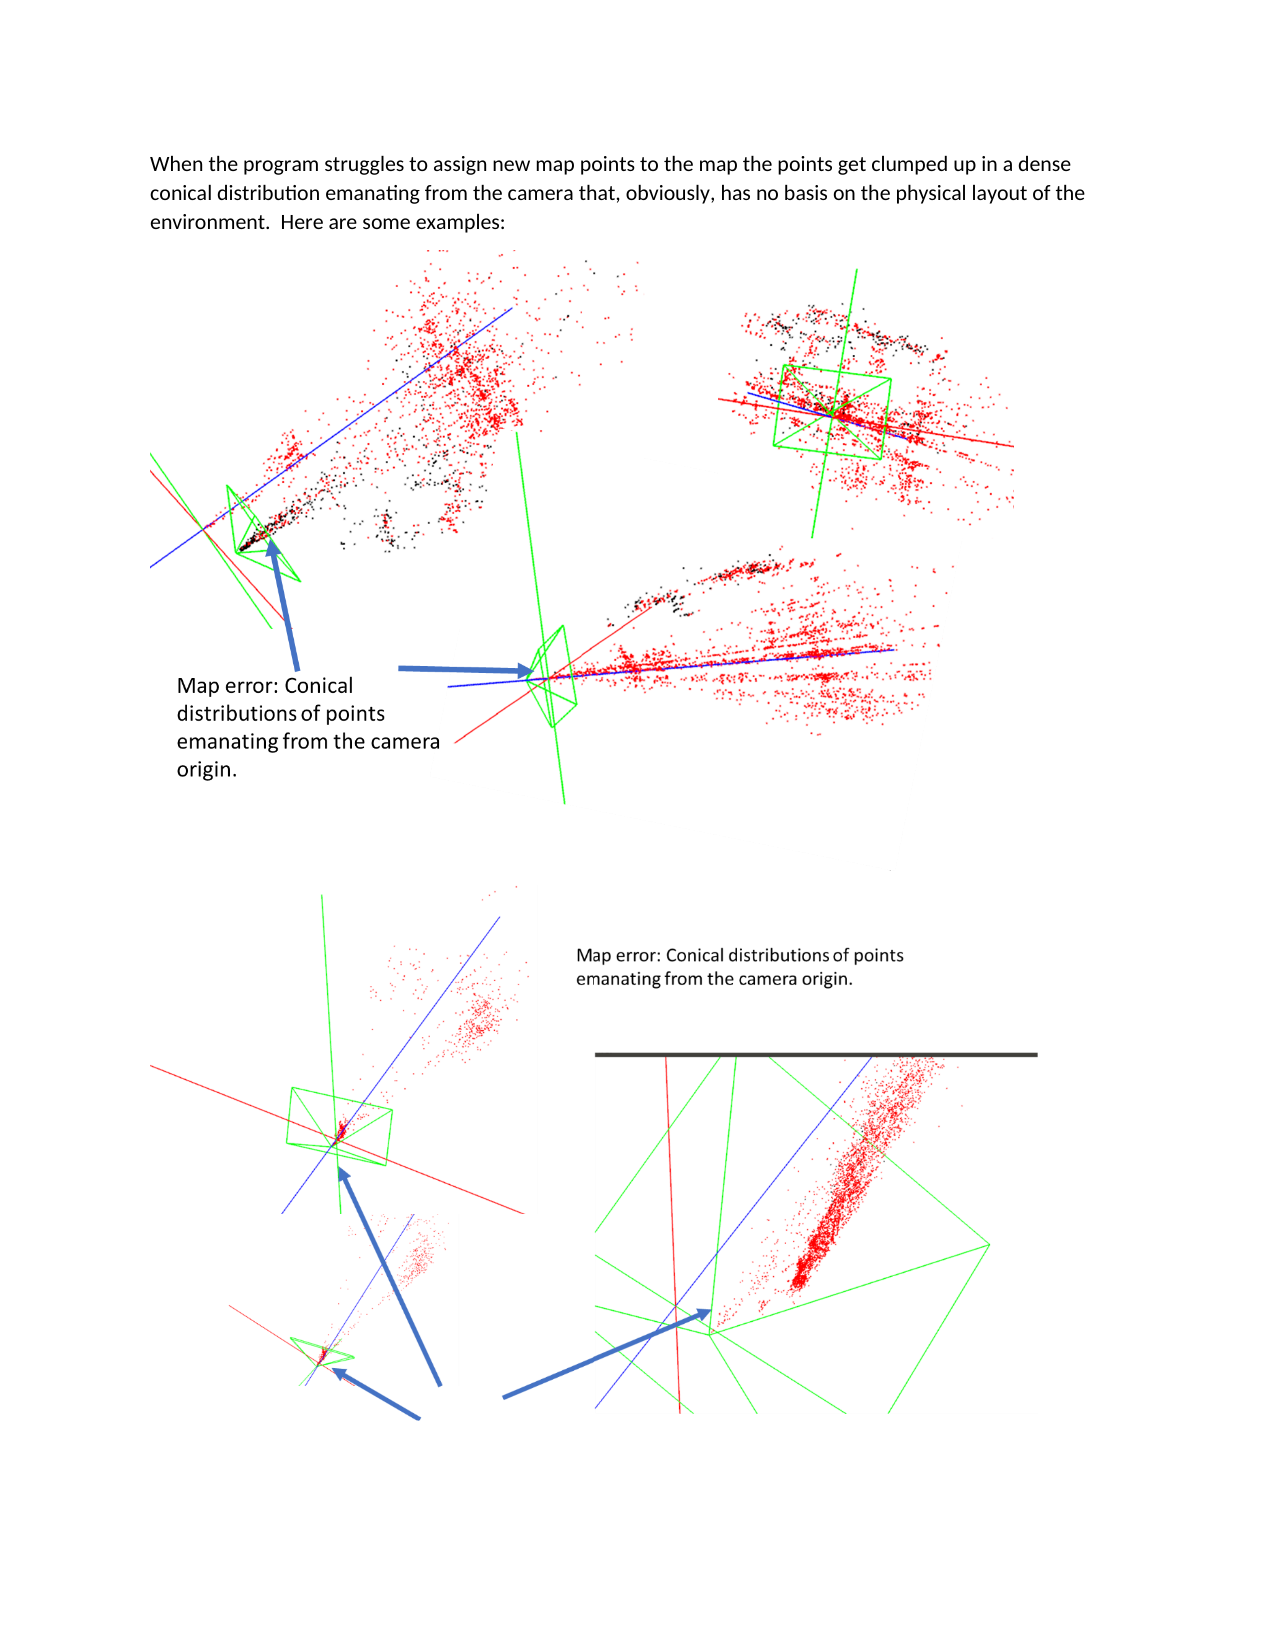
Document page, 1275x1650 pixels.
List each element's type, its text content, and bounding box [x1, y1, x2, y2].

text When the program struggles to assign new map points to the map the points get clumped up in a dense conical distribution emanating from the camera that, obviously, has no basis on the physical layout of the environment. Here are some examples: [150, 150, 1125, 235]
picture [150, 885, 1038, 1421]
picture [150, 250, 1014, 871]
